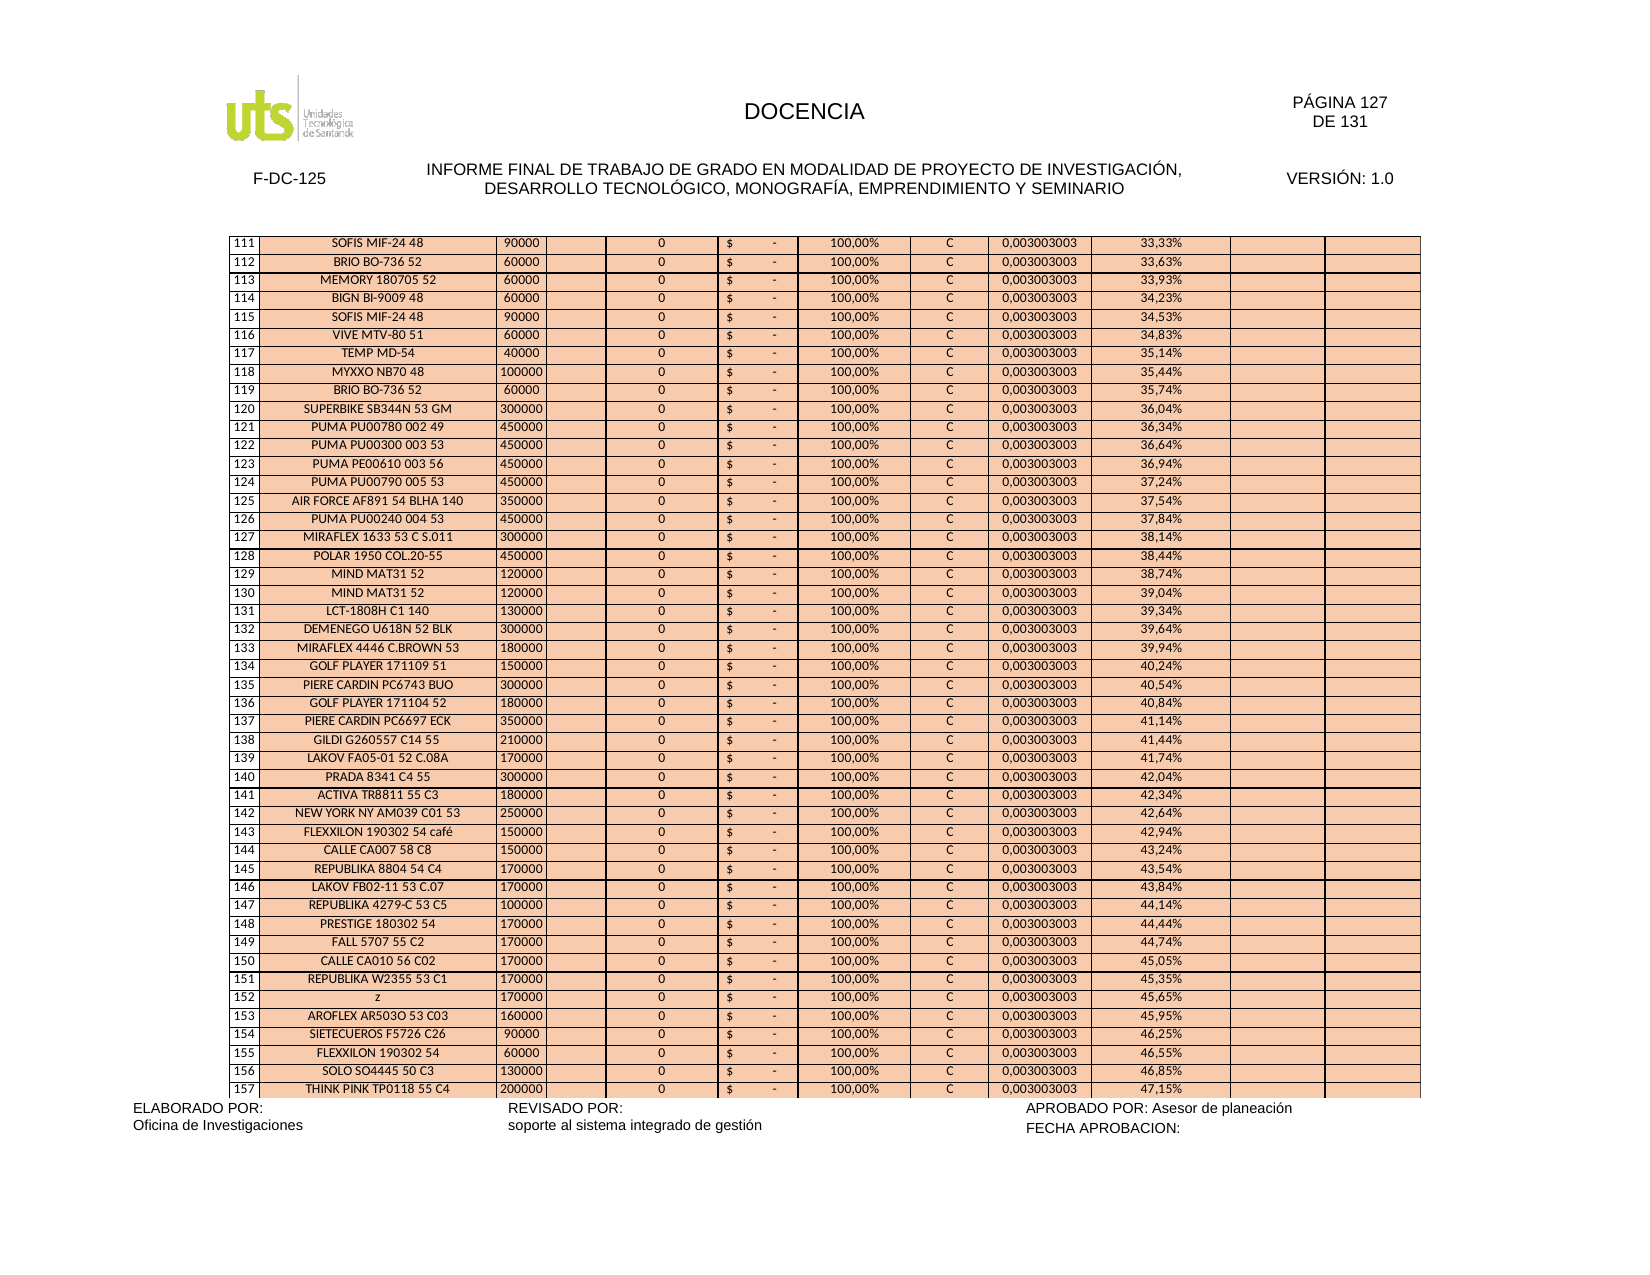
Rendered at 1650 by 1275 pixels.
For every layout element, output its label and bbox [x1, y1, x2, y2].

picture [225, 75, 354, 149]
